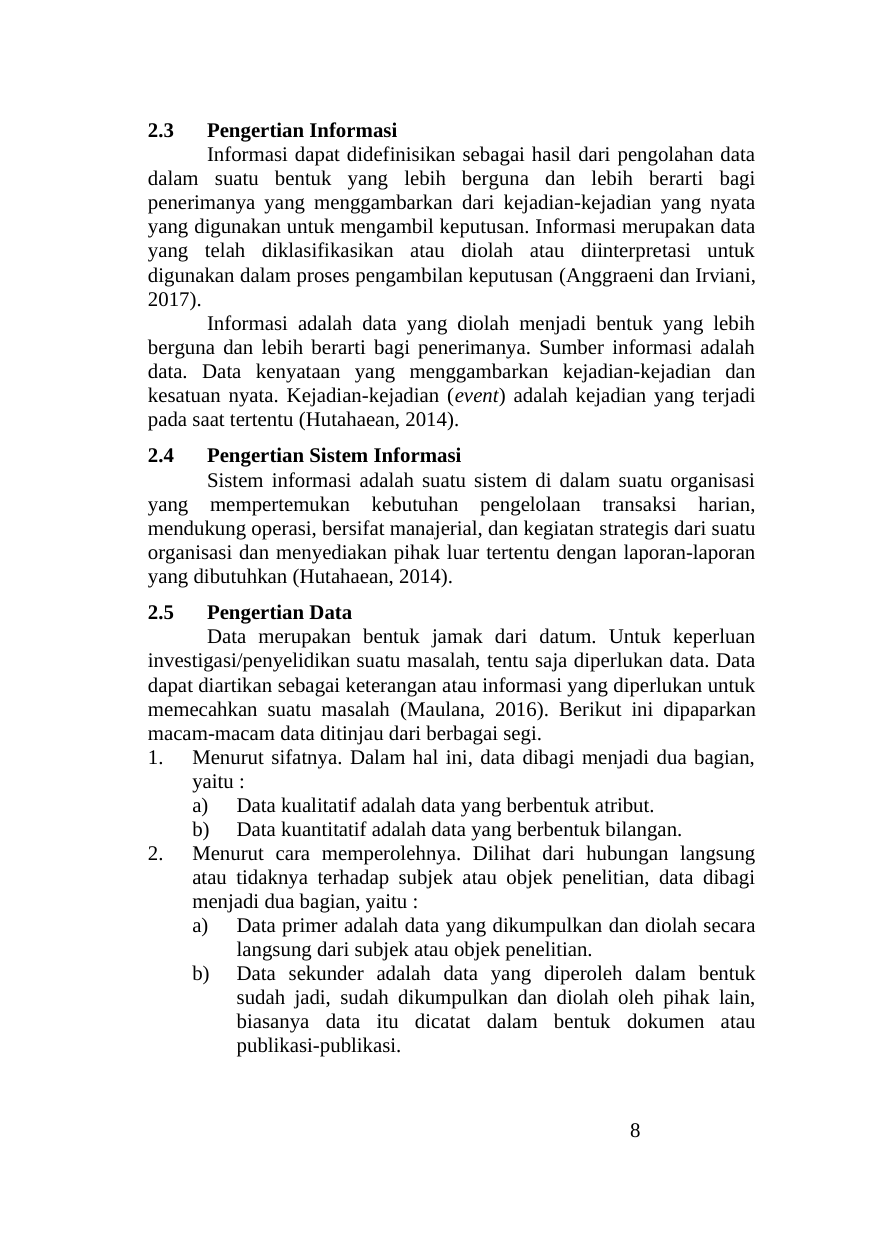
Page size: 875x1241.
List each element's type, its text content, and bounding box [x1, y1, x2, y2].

text Pengertian Informasi [148, 118, 756, 142]
list Data kualitatif adalah data yang berbentuk atribut. [192, 793, 756, 817]
list Menurut sifatnya. Dalam hal ini, data dibagi menjadi dua bagian, yaitu : [148, 745, 756, 793]
list Data sekunder adalah data yang diperoleh dalam bentuk sudah jadi, sudah dikumpulkan dan diolah oleh pihak lain, biasanya data itu dicatat dalam bentuk dokumen atau publikasi-publikasi. [192, 961, 756, 1057]
list Menurut cara memperolehnya. Dilihat dari hubungan langsung atau tidaknya terhadap subjek atau objek penelitian, data dibagi menjadi dua bagian, yaitu : [148, 841, 756, 913]
list Data primer adalah data yang dikumpulkan dan diolah secara langsung dari subjek atau objek penelitian. [192, 913, 756, 961]
text Sistem informasi adalah suatu sistem di dalam suatu organisasi yang mempertemukan kebutuhan pengelolaan transaksi harian, mendukung operasi, bersifat manajerial, dan kegiatan strategis dari suatu organisasi dan menyediakan pihak luar tertentu dengan laporan-laporan yang dibutuhkan (Hutahaean, 2014). [148, 467, 756, 588]
text Informasi dapat didefinisikan sebagai hasil dari pengolahan data dalam suatu bentuk yang lebih berguna dan lebih berarti bagi penerimanya yang menggambarkan dari kejadian-kejadian yang nyata yang digunakan untuk mengambil keputusan. Informasi merupakan data yang telah diklasifikasikan atau diolah atau diinterpretasi untuk digunakan dalam proses pengambilan keputusan (Anggraeni dan Irviani, 2017). [148, 142, 756, 311]
text Pengertian Data [148, 600, 756, 624]
list Data kuantitatif adalah data yang berbentuk bilangan. [192, 817, 756, 841]
text Informasi adalah data yang diolah menjadi bentuk yang lebih berguna dan lebih berarti bagi penerimanya. Sumber informasi adalah data. Data kenyataan yang menggambarkan kejadian-kejadian dan kesatuan nyata. Kejadian-kejadian (event) adalah kejadian yang terjadi pada saat tertentu (Hutahaean, 2014). [148, 311, 756, 431]
text Pengertian Sistem Informasi [148, 443, 756, 467]
text Data merupakan bentuk jamak dari datum. Untuk keperluan investigasi/penyelidikan suatu masalah, tentu saja diperlukan data. Data dapat diartikan sebagai keterangan atau informasi yang diperlukan untuk memecahkan suatu masalah (Maulana, 2016). Berikut ini dipaparkan macam-macam data ditinjau dari berbagai segi. [148, 624, 756, 745]
